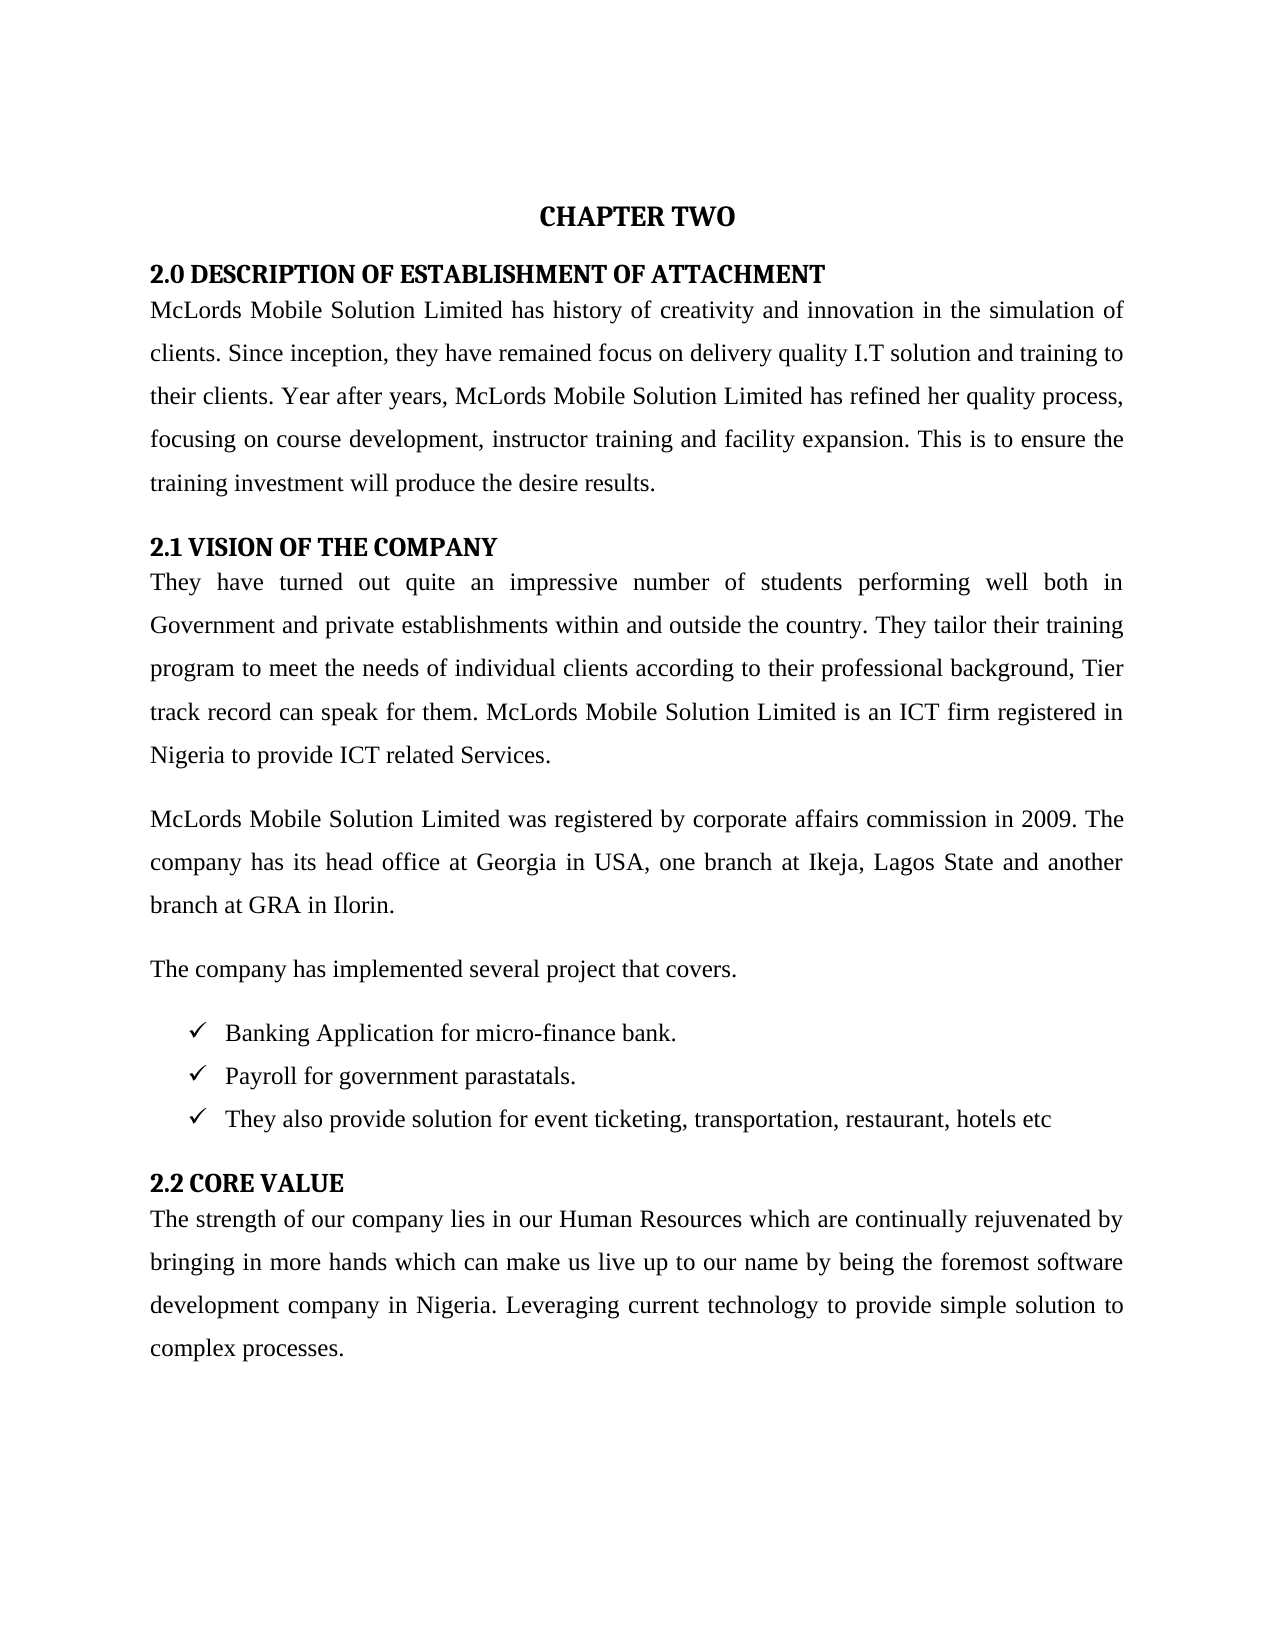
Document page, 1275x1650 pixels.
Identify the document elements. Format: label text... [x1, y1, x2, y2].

subtitle 2.0 DESCRIPTION OF ESTABLISHMENT OF ATTACHMENT [150, 259, 1125, 291]
text The strength of our company lies in our Human Resources which are continually rejuvenated by bringing in more hands which can make us live up to our name by being the foremost software development company in Nigeria. Leveraging current technology to provide simple solution to complex processes. [150, 1204, 1125, 1362]
subtitle CHAPTER TWO [150, 200, 1125, 233]
text They have turned out quite an impressive number of students performing well both in Government and private establishments within and outside the country. They tailor their training program to meet the needs of individual clients according to their professional background, Tier track record can speak for them. McLords Mobile Solution Limited is an ICT firm registered in Nigeria to provide ICT related Services. [150, 567, 1125, 768]
subtitle 2.2 CORE VALUE [150, 1168, 1125, 1199]
text McLords Mobile Solution Limited has history of creativity and innovation in the simulation of clients. Since inception, they have remained focus on delivery quality I.T solution and training to their clients. Year after years, McLords Mobile Solution Limited has refined her quality process, focusing on course development, instructor training and facility expansion. This is to ensure the training investment will produce the desire results. [150, 295, 1125, 496]
list Banking Application for micro-finance bank. [187, 1018, 1125, 1047]
list They also provide solution for event ticketing, transportation, restaurant, hotels etc [187, 1104, 1125, 1133]
text The company has implemented several project that covers. [150, 954, 1125, 983]
subtitle 2.1 VISION OF THE COMPANY [150, 532, 1125, 563]
list Payroll for government parastatals. [187, 1061, 1125, 1090]
text McLords Mobile Solution Limited was registered by corporate affairs commission in 2009. The company has its head office at Georgia in USA, one branch at Ikeja, Lagos State and another branch at GRA in Ilorin. [150, 804, 1125, 919]
